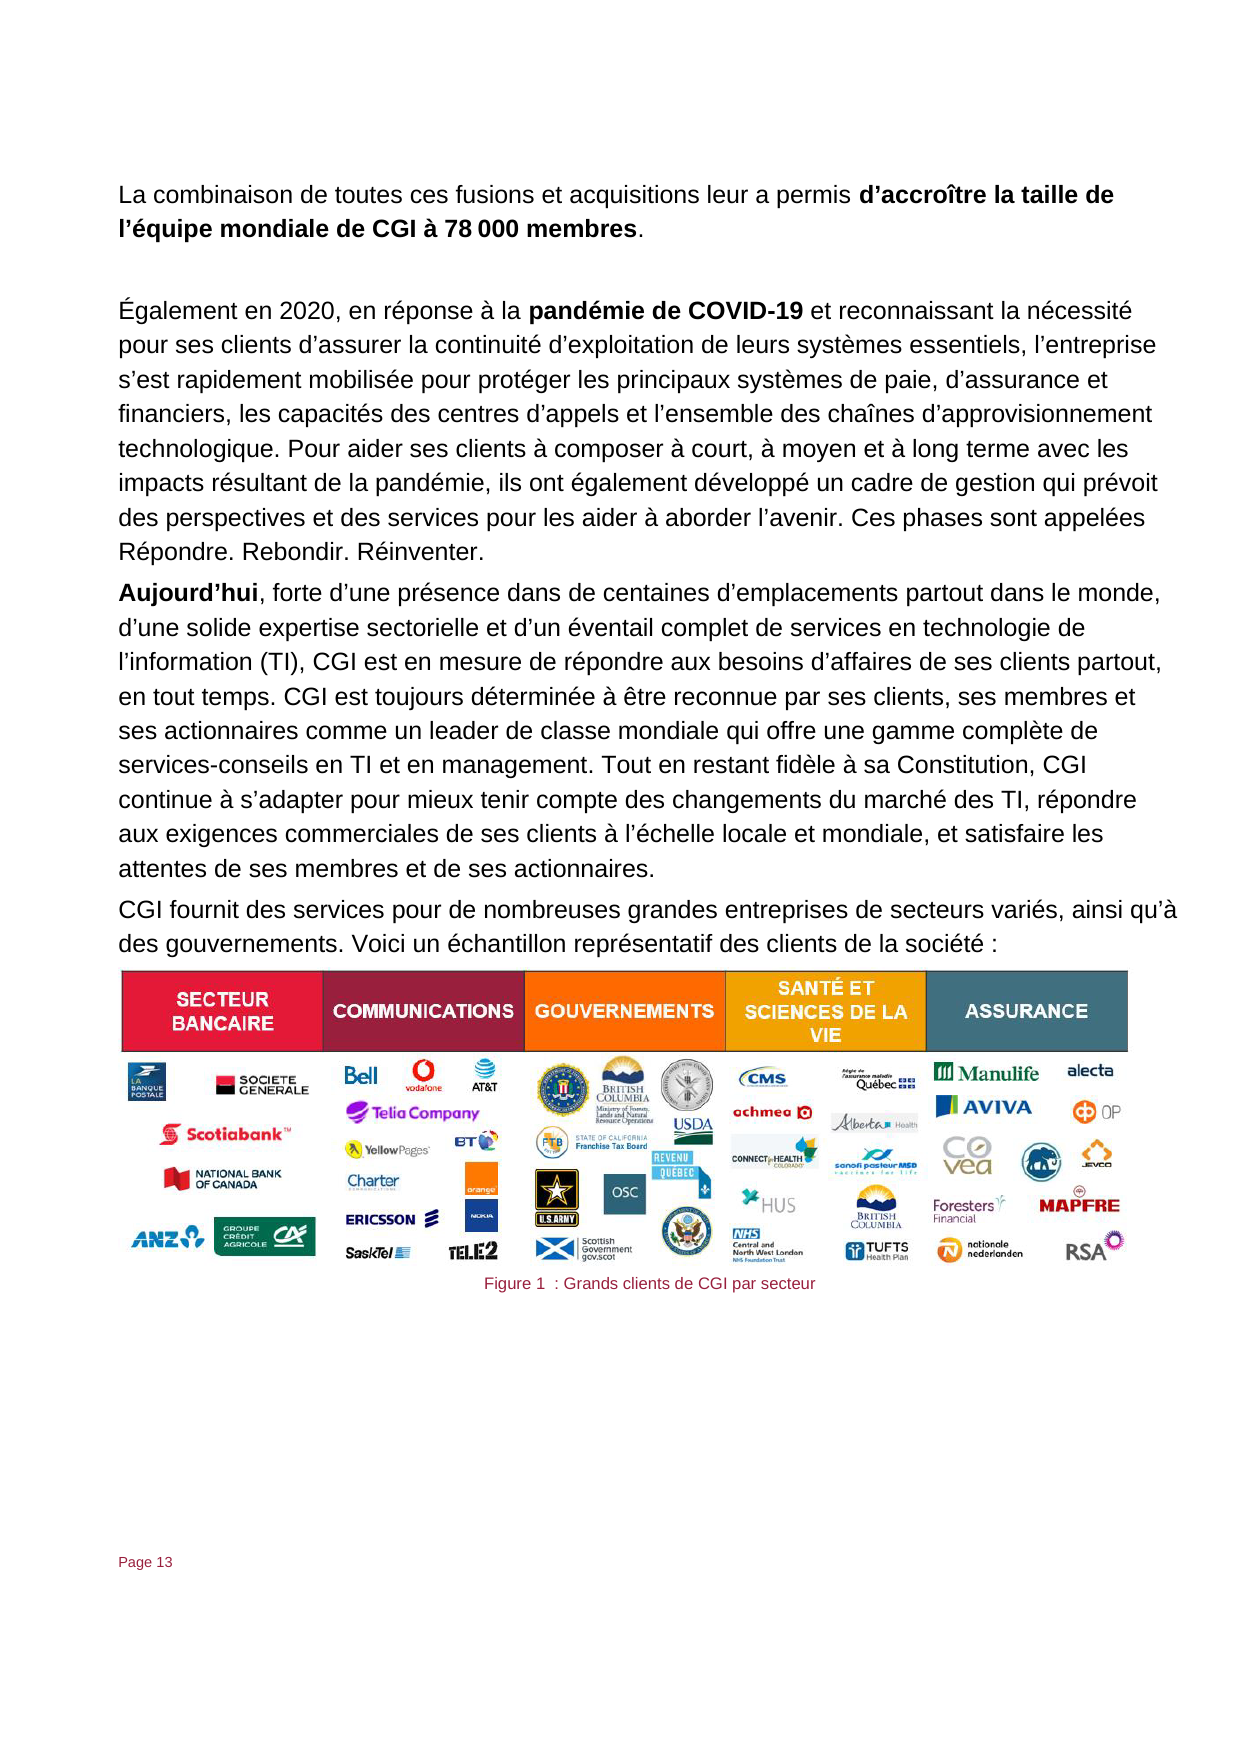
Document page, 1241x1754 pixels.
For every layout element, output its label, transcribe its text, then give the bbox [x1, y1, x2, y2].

text Également en 2020, en réponse à la pandémie de COVID-19 et reconnaissant la nécessité pour ses clients d’assurer la continuité d’exploitation de leurs systèmes essentiels, l’entreprise s’est rapidement mobilisée pour protéger les principaux systèmes de paie, d’assurance et financiers, les capacités des centres d’appels et l’ensemble des chaînes d’approvisionnement technologique. Pour aider ses clients à composer à court, à moyen et à long terme avec les impacts résultant de la pandémie, ils ont également développé un cadre de gestion qui prévoit des perspectives et des services pour les aider à aborder l’avenir. Ces phases sont appelées Répondre. Rebondir. Réinventer. [118, 296, 1181, 566]
text CGI fournit des services pour de nombreuses grandes entreprises de secteurs variés, ainsi qu’à des gouvernements. Voici un échantillon représentatif des clients de la société : [118, 895, 1181, 958]
text Figure 1 : Grands clients de CGI par secteur [118, 1274, 1181, 1293]
text Aujourd’hui, forte d’une présence dans de centaines d’emplacements partout dans le monde, d’une solide expertise sectorielle et d’un éventail complet de services en technologie de l’information (TI), CGI est en mesure de répondre aux besoins d’affaires de ses clients partout, en tout temps. CGI est toujours déterminée à être reconnue par ses clients, ses membres et ses actionnaires comme un leader de classe mondiale qui offre une gamme complète de services-conseils en TI et en management. Tout en restant fidèle à sa Constitution, CGI continue à s’adapter pour mieux tenir compte des changements du marché des TI, répondre aux exigences commerciales de ses clients à l’échelle locale et mondiale, et satisfaire les attentes de ses membres et de ses actionnaires. [118, 578, 1181, 883]
text La combinaison de toutes ces fusions et acquisitions leur a permis d’accroître la taille de l’équipe mondiale de CGI à 78 000 membres. [118, 180, 1181, 243]
